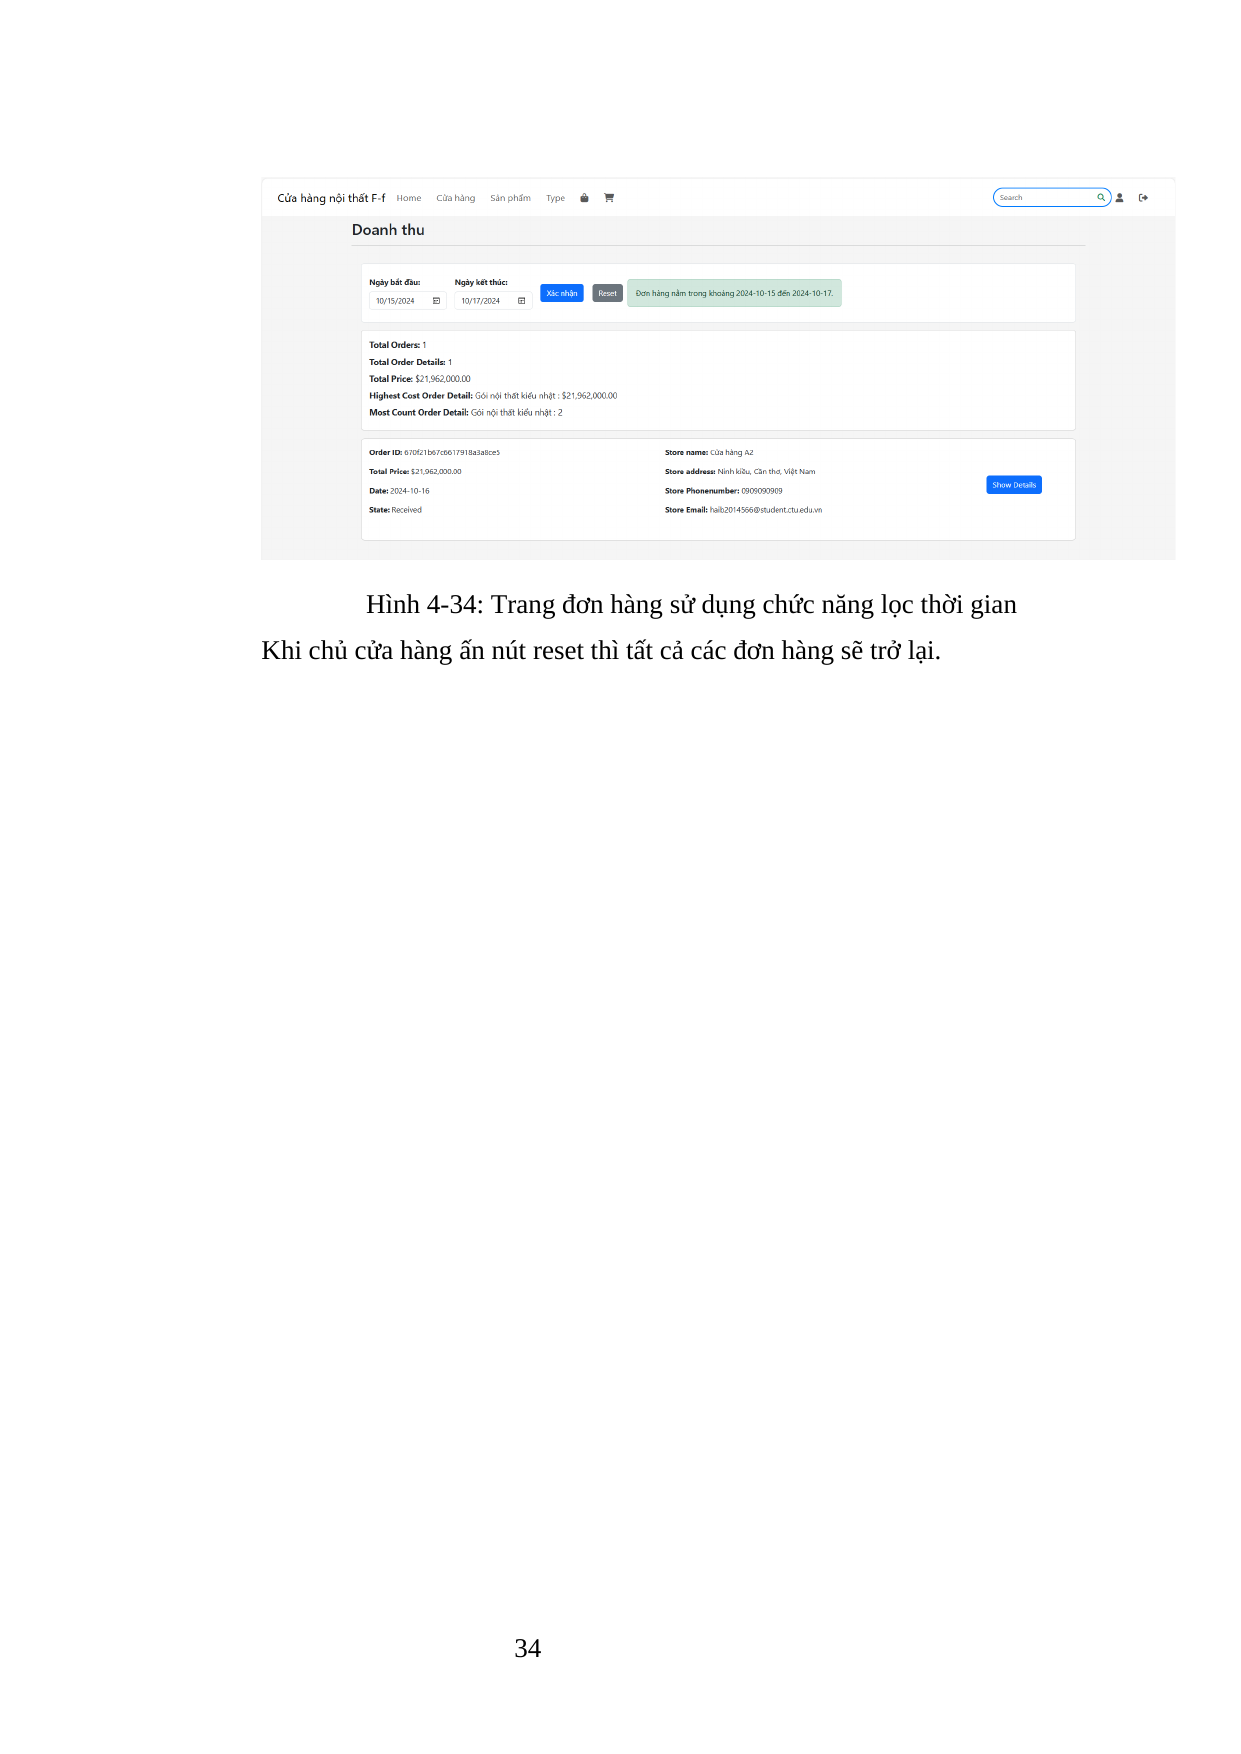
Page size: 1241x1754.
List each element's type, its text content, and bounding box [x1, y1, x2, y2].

text Khi chủ cửa hàng ấn nút reset thì tất cả các đơn hàng sẽ trở lại. [207, 634, 1122, 666]
picture [261, 177, 1176, 560]
